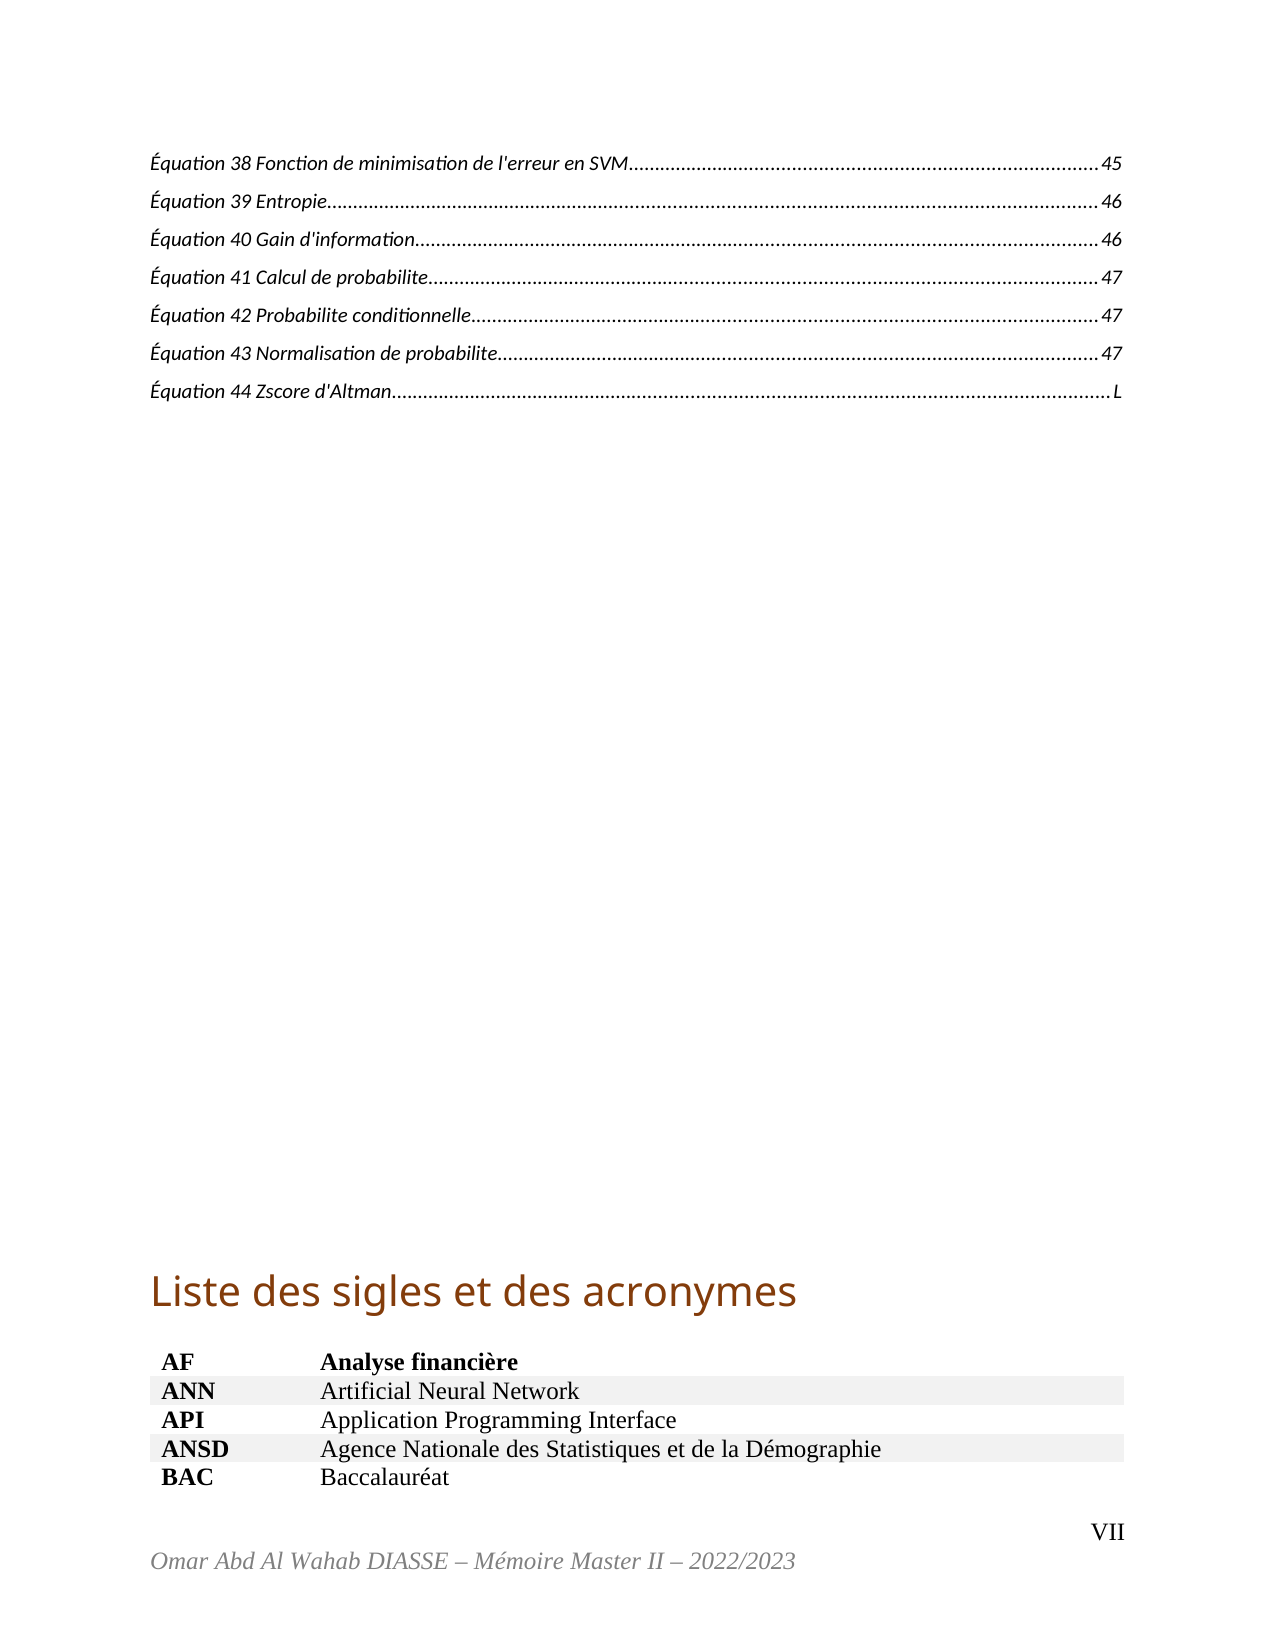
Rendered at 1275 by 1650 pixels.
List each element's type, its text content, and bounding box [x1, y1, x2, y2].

text Équation 39 Entropie 46 [150, 188, 1125, 213]
text Équation 41 Calcul de probabilite 47 [150, 264, 1125, 290]
table_cell BAC [150, 1463, 309, 1491]
table_cell Agence Nationale des Statistiques et de la Démographie [309, 1434, 1124, 1462]
table_header AF [150, 1348, 309, 1376]
subtitle Liste des sigles et des acronymes [150, 1262, 1125, 1319]
table_cell Application Programming Interface [309, 1405, 1124, 1434]
table_header Analyse financière [309, 1348, 1124, 1376]
text Équation 43 Normalisation de probabilite 47 [150, 341, 1125, 366]
table_cell ANSD [150, 1434, 309, 1462]
text Équation 44 Zscore d'Altman L [150, 379, 1125, 404]
table_cell ANN [150, 1376, 309, 1405]
text Équation 40 Gain d'information 46 [150, 226, 1125, 252]
text Équation 42 Probabilite conditionnelle 47 [150, 302, 1125, 328]
table_cell API [150, 1405, 309, 1434]
text Équation 38 Fonction de minimisation de l'erreur en SVM 45 [150, 150, 1125, 175]
table_cell Baccalauréat [309, 1463, 1124, 1491]
table_cell Artificial Neural Network [309, 1376, 1124, 1405]
